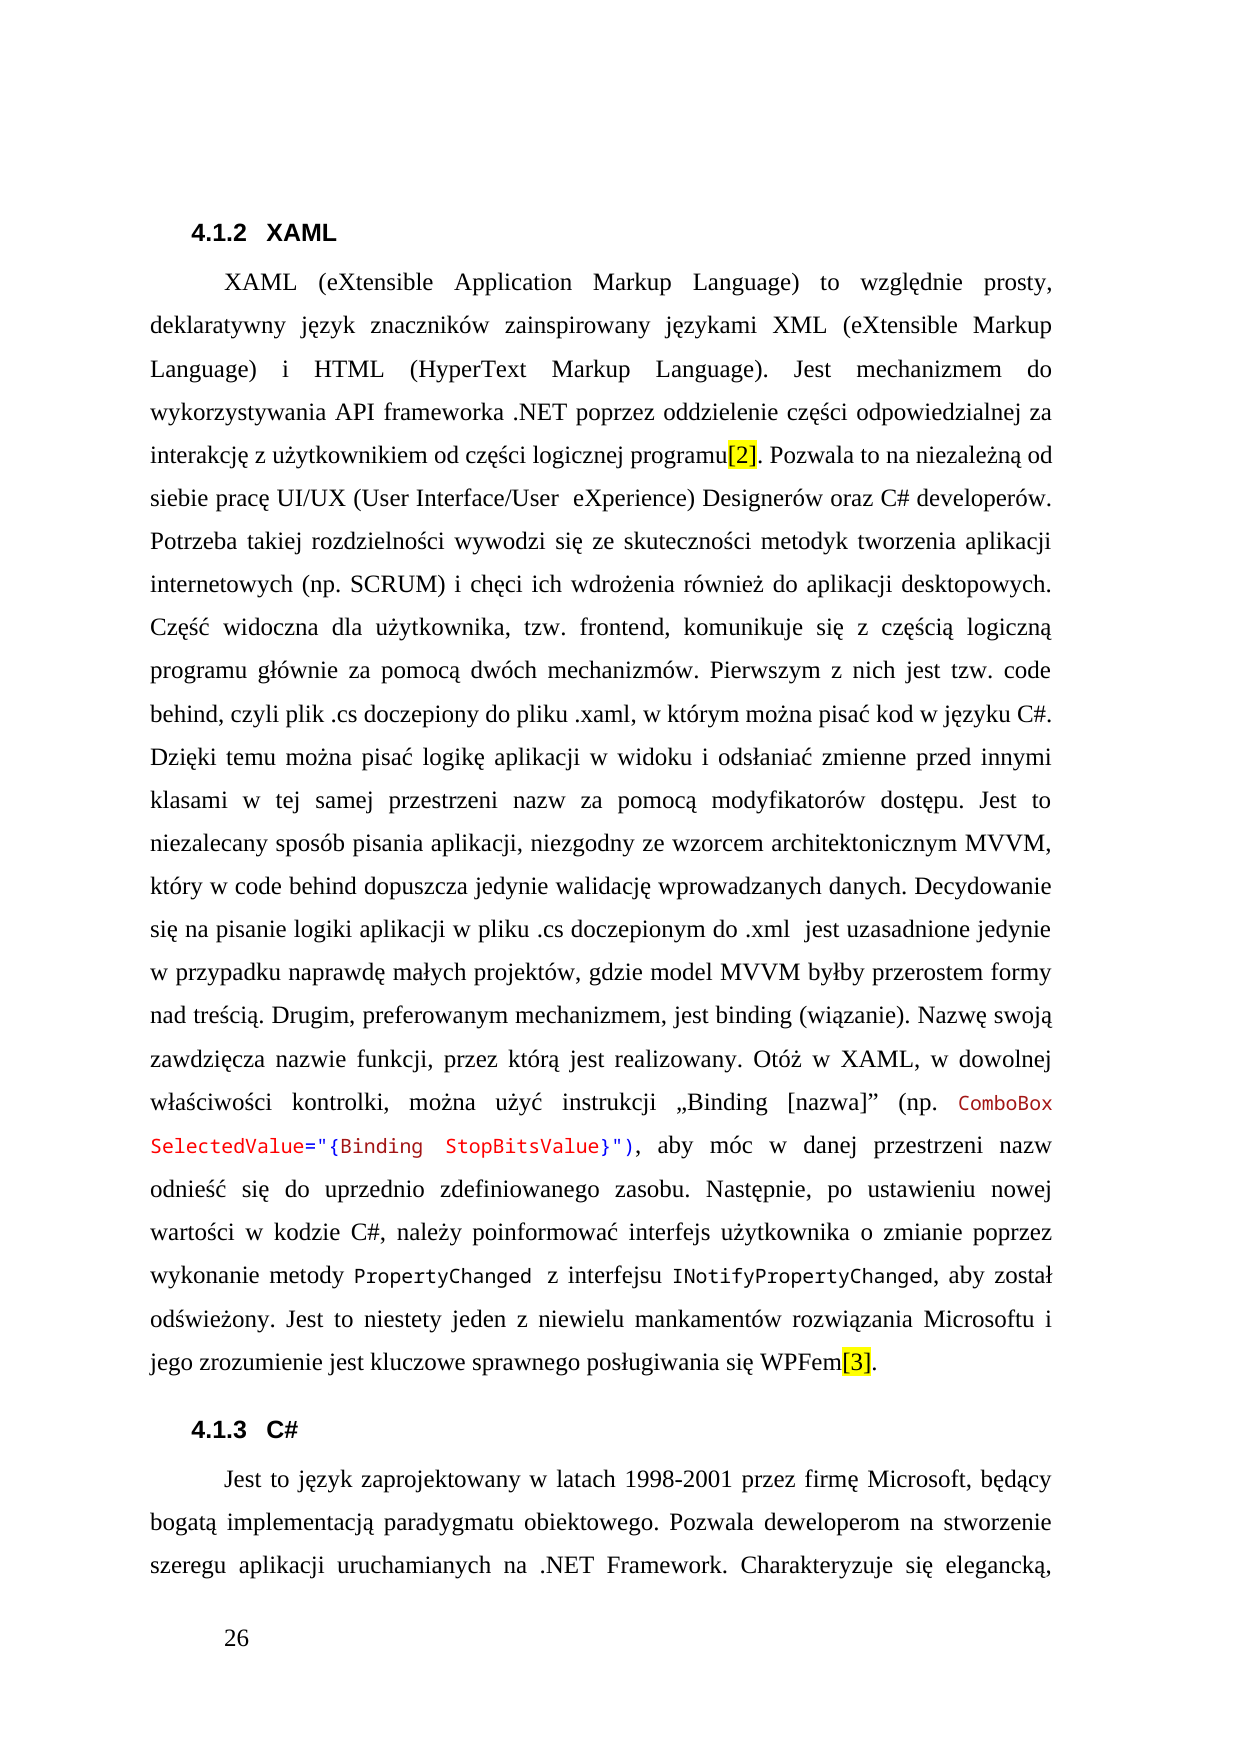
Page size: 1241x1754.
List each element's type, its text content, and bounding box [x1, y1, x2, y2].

subtitle C# [191, 1415, 1053, 1444]
subtitle XAML [191, 218, 1053, 247]
text XAML (eXtensible Application Markup Language) to względnie prosty, deklaratywny język znaczników zainspirowany językami XML (eXtensible Markup Language) i HTML (HyperText Markup Language). Jest mechanizmem do wykorzystywania API frameworka .NET poprzez oddzielenie części odpowiedzialnej za interakcję z użytkownikiem od części logicznej programu[2]. Pozwala to na niezależną od siebie pracę UI/UX (User Interface/User eXperience) Designerów oraz C# developerów. Potrzeba takiej rozdzielności wywodzi się ze skuteczności metodyk tworzenia aplikacji internetowych (np. SCRUM) i chęci ich wdrożenia również do aplikacji desktopowych. Część widoczna dla użytkownika, tzw. frontend, komunikuje się z częścią logiczną programu głównie za pomocą dwóch mechanizmów. Pierwszym z nich jest tzw. code behind, czyli plik .cs doczepiony do pliku .xaml, w którym można pisać kod w języku C#. Dzięki temu można pisać logikę aplikacji w widoku i odsłaniać zmienne przed innymi klasami w tej samej przestrzeni nazw za pomocą modyfikatorów dostępu. Jest to niezalecany sposób pisania aplikacji, niezgodny ze wzorcem architektonicznym MVVM, który w code behind dopuszcza jedynie walidację wprowadzanych danych. Decydowanie się na pisanie logiki aplikacji w pliku .cs doczepionym do .xml jest uzasadnione jedynie w przypadku naprawdę małych projektów, gdzie model MVVM byłby przerostem formy nad treścią. Drugim, preferowanym mechanizmem, jest binding (wiązanie). Nazwę swoją zawdzięcza nazwie funkcji, przez którą jest realizowany. Otóż w XAML, w dowolnej właściwości kontrolki, można użyć instrukcji „Binding [nazwa]” (np. ComboBox SelectedValue="{Binding StopBitsValue}"), aby móc w danej przestrzeni nazw odnieść się do uprzednio zdefiniowanego zasobu. Następnie, po ustawieniu nowej wartości w kodzie C#, należy poinformować interfejs użytkownika o zmianie poprzez wykonanie metody PropertyChanged z interfejsu INotifyPropertyChanged, aby został odświeżony. Jest to niestety jeden z niewielu mankamentów rozwiązania Microsoftu i jego zrozumienie jest kluczowe sprawnego posługiwania się WPFem[3]. [150, 267, 1053, 1376]
